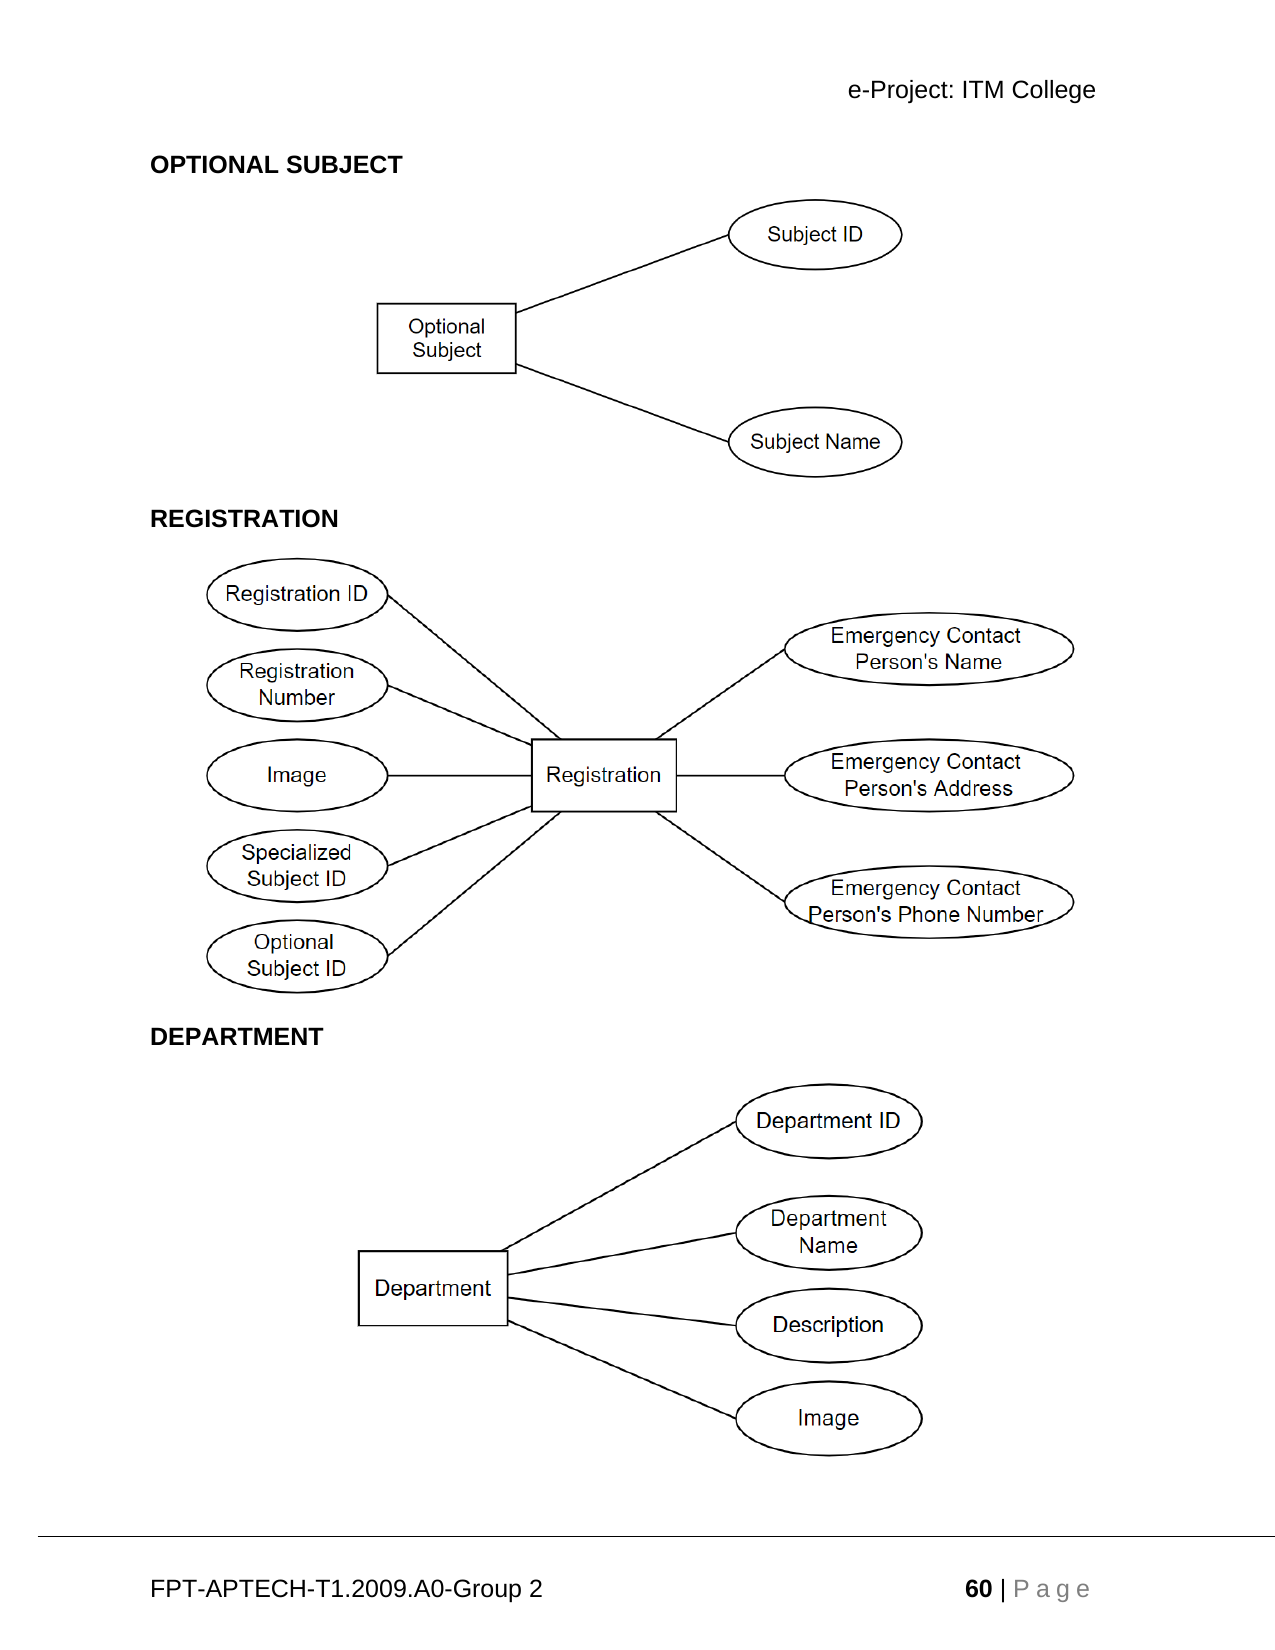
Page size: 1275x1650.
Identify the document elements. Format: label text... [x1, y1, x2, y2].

subtitle DEPARTMENT [150, 1022, 1125, 1051]
picture [362, 191, 913, 486]
subtitle REGISTRATION [150, 504, 1125, 533]
picture [339, 1063, 936, 1466]
picture [188, 545, 1087, 1003]
subtitle OPTIONAL SUBJECT [150, 150, 1125, 179]
